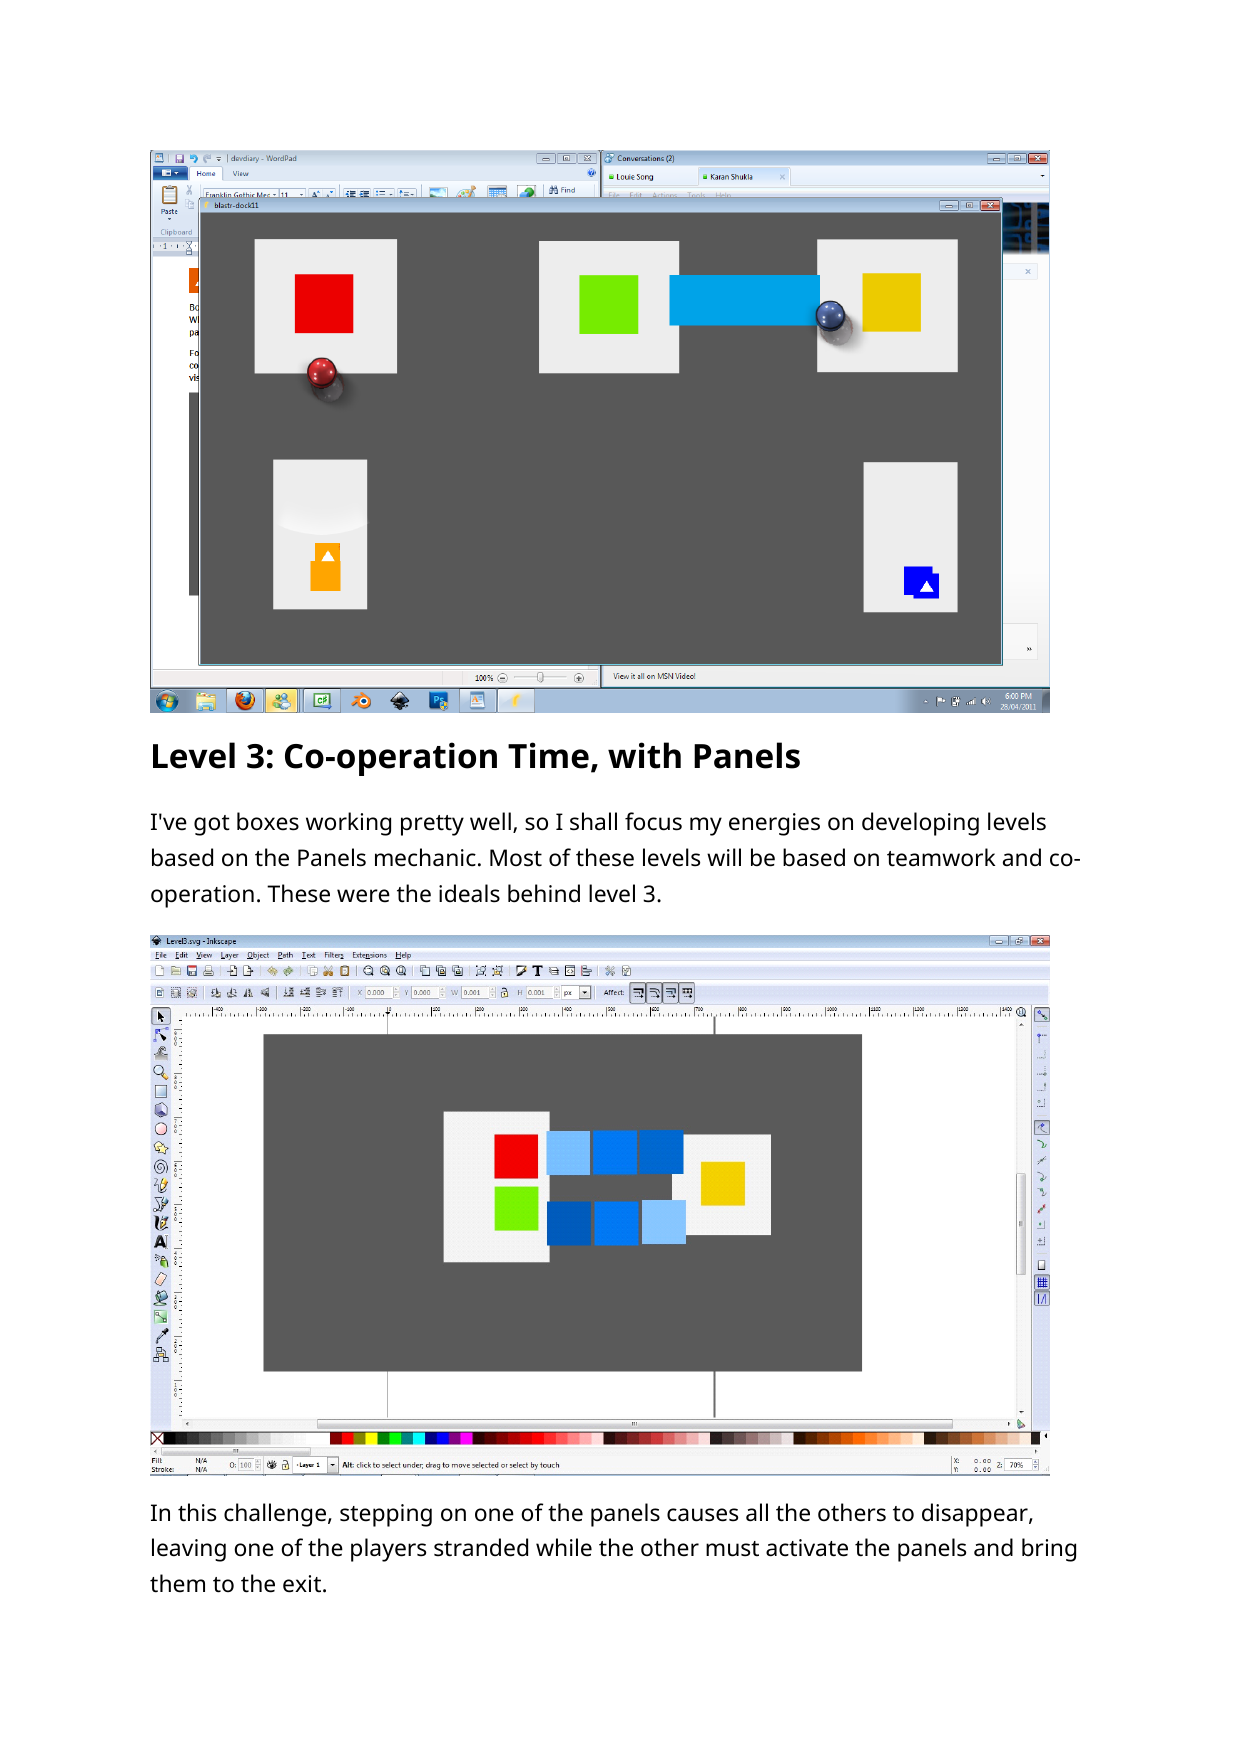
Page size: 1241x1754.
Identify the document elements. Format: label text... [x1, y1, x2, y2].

picture [150, 150, 1050, 713]
text Level 3: Co-operation Time, with Panels [150, 733, 1090, 779]
picture [150, 935, 1050, 1476]
text I've got boxes working pretty well, so I shall focus my energies on developing levels based on the Panels mechanic. Most of these levels will be based on teamwork and co-operation. These were the ideals behind level 3. [150, 806, 1090, 909]
text In this challenge, stepping on one of the panels causes all the others to disappear, leaving one of the players stranded while the other must activate the panels and bring them to the exit. [150, 1496, 1090, 1599]
